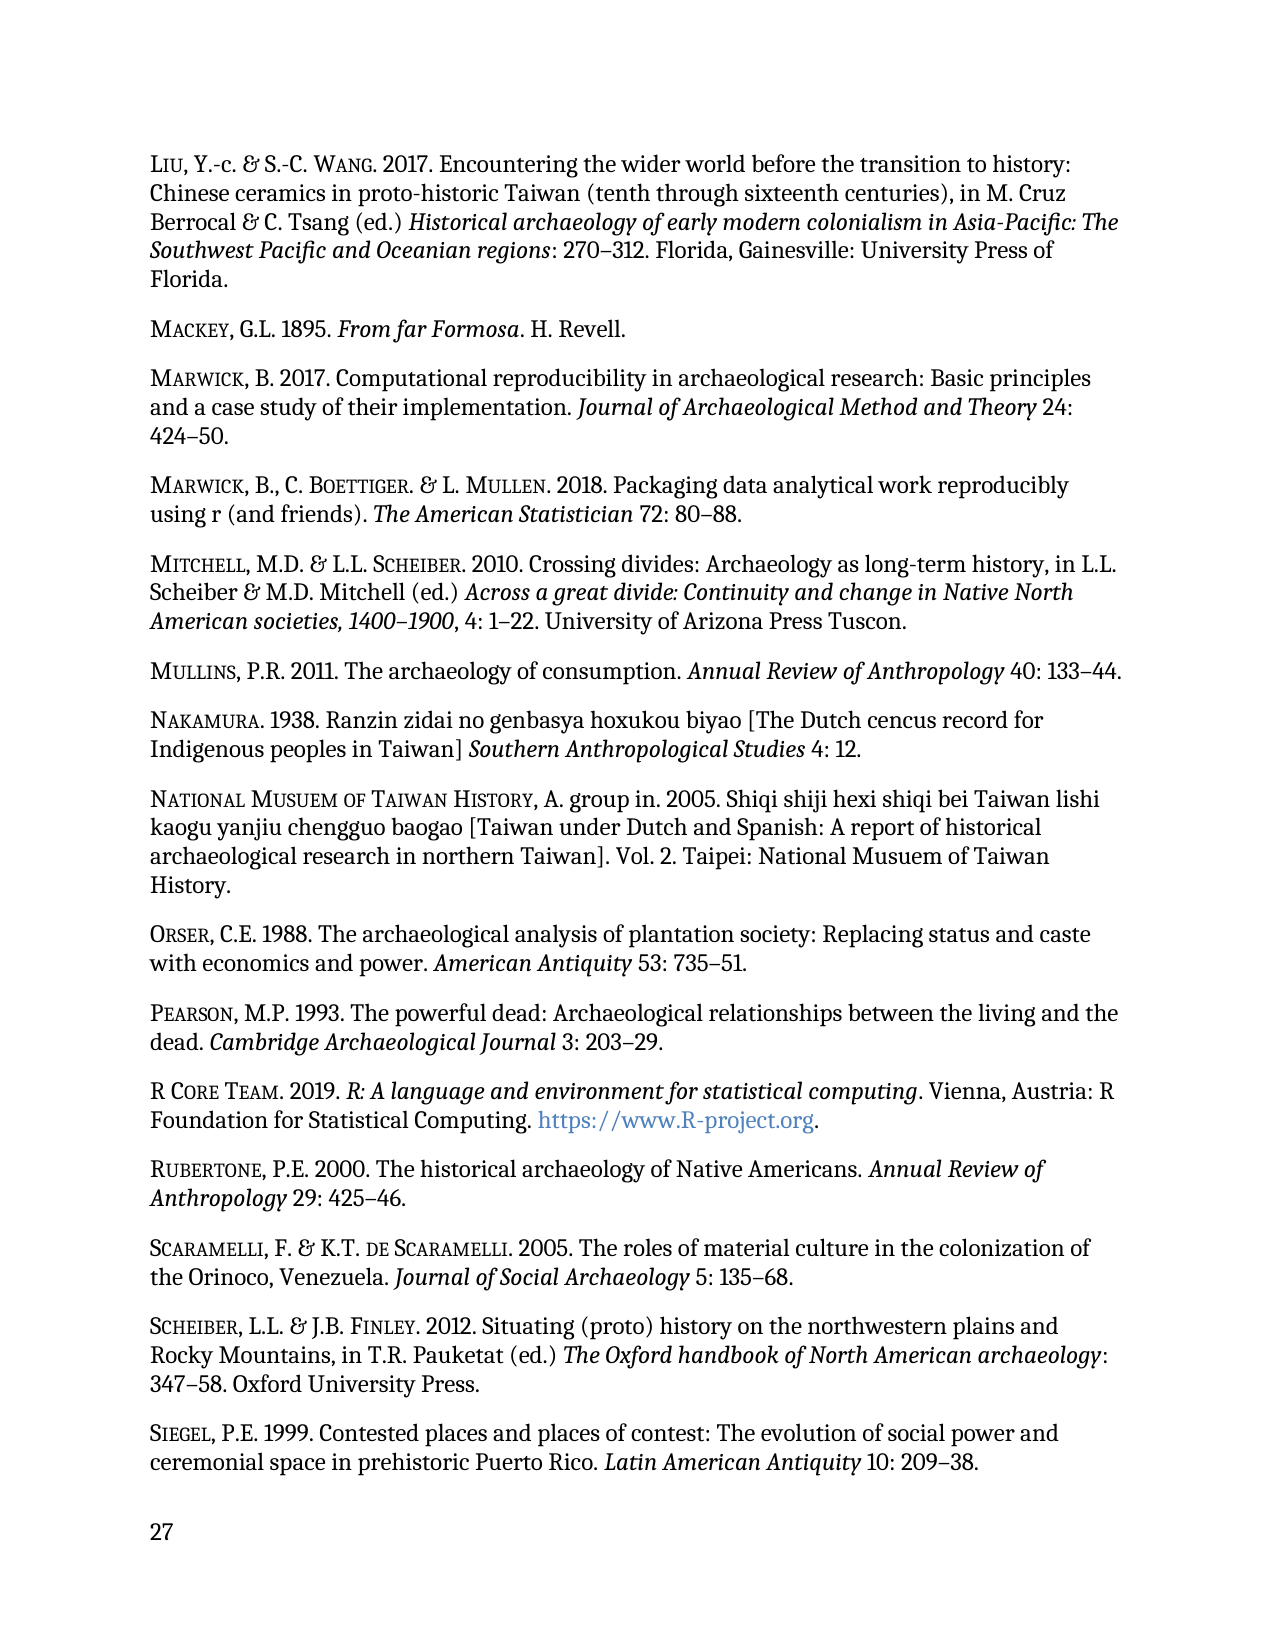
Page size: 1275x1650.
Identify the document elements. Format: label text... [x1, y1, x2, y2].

text Scaramelli, F. & K.T. de Scaramelli. 2005. The roles of material culture in the colonization of the Orinoco, Venezuela. Journal of Social Archaeology 5: 135–68. [150, 1234, 1125, 1291]
text Scheiber, L.L. & J.B. Finley. 2012. Situating (proto) history on the northwestern plains and Rocky Mountains, in T.R. Pauketat (ed.) The Oxford handbook of North American archaeology: 347–58. Oxford University Press. [150, 1312, 1125, 1398]
text Liu, Y.-c. & S.-C. Wang. 2017. Encountering the wider world before the transition to history: Chinese ceramics in proto-historic Taiwan (tenth through sixteenth centuries), in M. Cruz Berrocal & C. Tsang (ed.) Historical archaeology of early modern colonialism in Asia-Pacific: The Southwest Pacific and Oceanian regions: 270–312. Florida, Gainesville: University Press of Florida. [150, 150, 1125, 294]
text Mullins, P.R. 2011. The archaeology of consumption. Annual Review of Anthropology 40: 133–44. [150, 657, 1125, 685]
text Marwick, B., C. Boettiger. & L. Mullen. 2018. Packaging data analytical work reproducibly using r (and friends). The American Statistician 72: 80–88. [150, 471, 1125, 529]
text Nakamura. 1938. Ranzin zidai no genbasya hoxukou biyao [The Dutch cencus record for Indigenous peoples in Taiwan] Southern Anthropological Studies 4: 12. [150, 706, 1125, 764]
text Orser, C.E. 1988. The archaeological analysis of plantation society: Replacing status and caste with economics and power. American Antiquity 53: 735–51. [150, 920, 1125, 978]
text Rubertone, P.E. 2000. The historical archaeology of Native Americans. Annual Review of Anthropology 29: 425–46. [150, 1155, 1125, 1213]
text National Musuem of Taiwan History, A. group in. 2005. Shiqi shiji hexi shiqi bei Taiwan lishi kaogu yanjiu chengguo baogao [Taiwan under Dutch and Spanish: A report of historical archaeological research in northern Taiwan]. Vol. 2. Taipei: National Musuem of Taiwan History. [150, 784, 1125, 899]
text Mitchell, M.D. & L.L. Scheiber. 2010. Crossing divides: Archaeology as long-term history, in L.L. Scheiber & M.D. Mitchell (ed.) Across a great divide: Continuity and change in Native North American societies, 1400–1900, 4: 1–22. University of Arizona Press Tuscon. [150, 549, 1125, 636]
text Pearson, M.P. 1993. The powerful dead: Archaeological relationships between the living and the dead. Cambridge Archaeological Journal 3: 203–29. [150, 999, 1125, 1056]
text Marwick, B. 2017. Computational reproducibility in archaeological research: Basic principles and a case study of their implementation. Journal of Archaeological Method and Theory 24: 424–50. [150, 364, 1125, 450]
text R Core Team. 2019. R: A language and environment for statistical computing. Vienna, Austria: R Foundation for Statistical Computing. https://www.R-project.org. [150, 1077, 1125, 1134]
text Siegel, P.E. 1999. Contested places and places of contest: The evolution of social power and ceremonial space in prehistoric Puerto Rico. Latin American Antiquity 10: 209–38. [150, 1419, 1125, 1477]
text Mackey, G.L. 1895. From far Formosa. H. Revell. [150, 314, 1125, 343]
